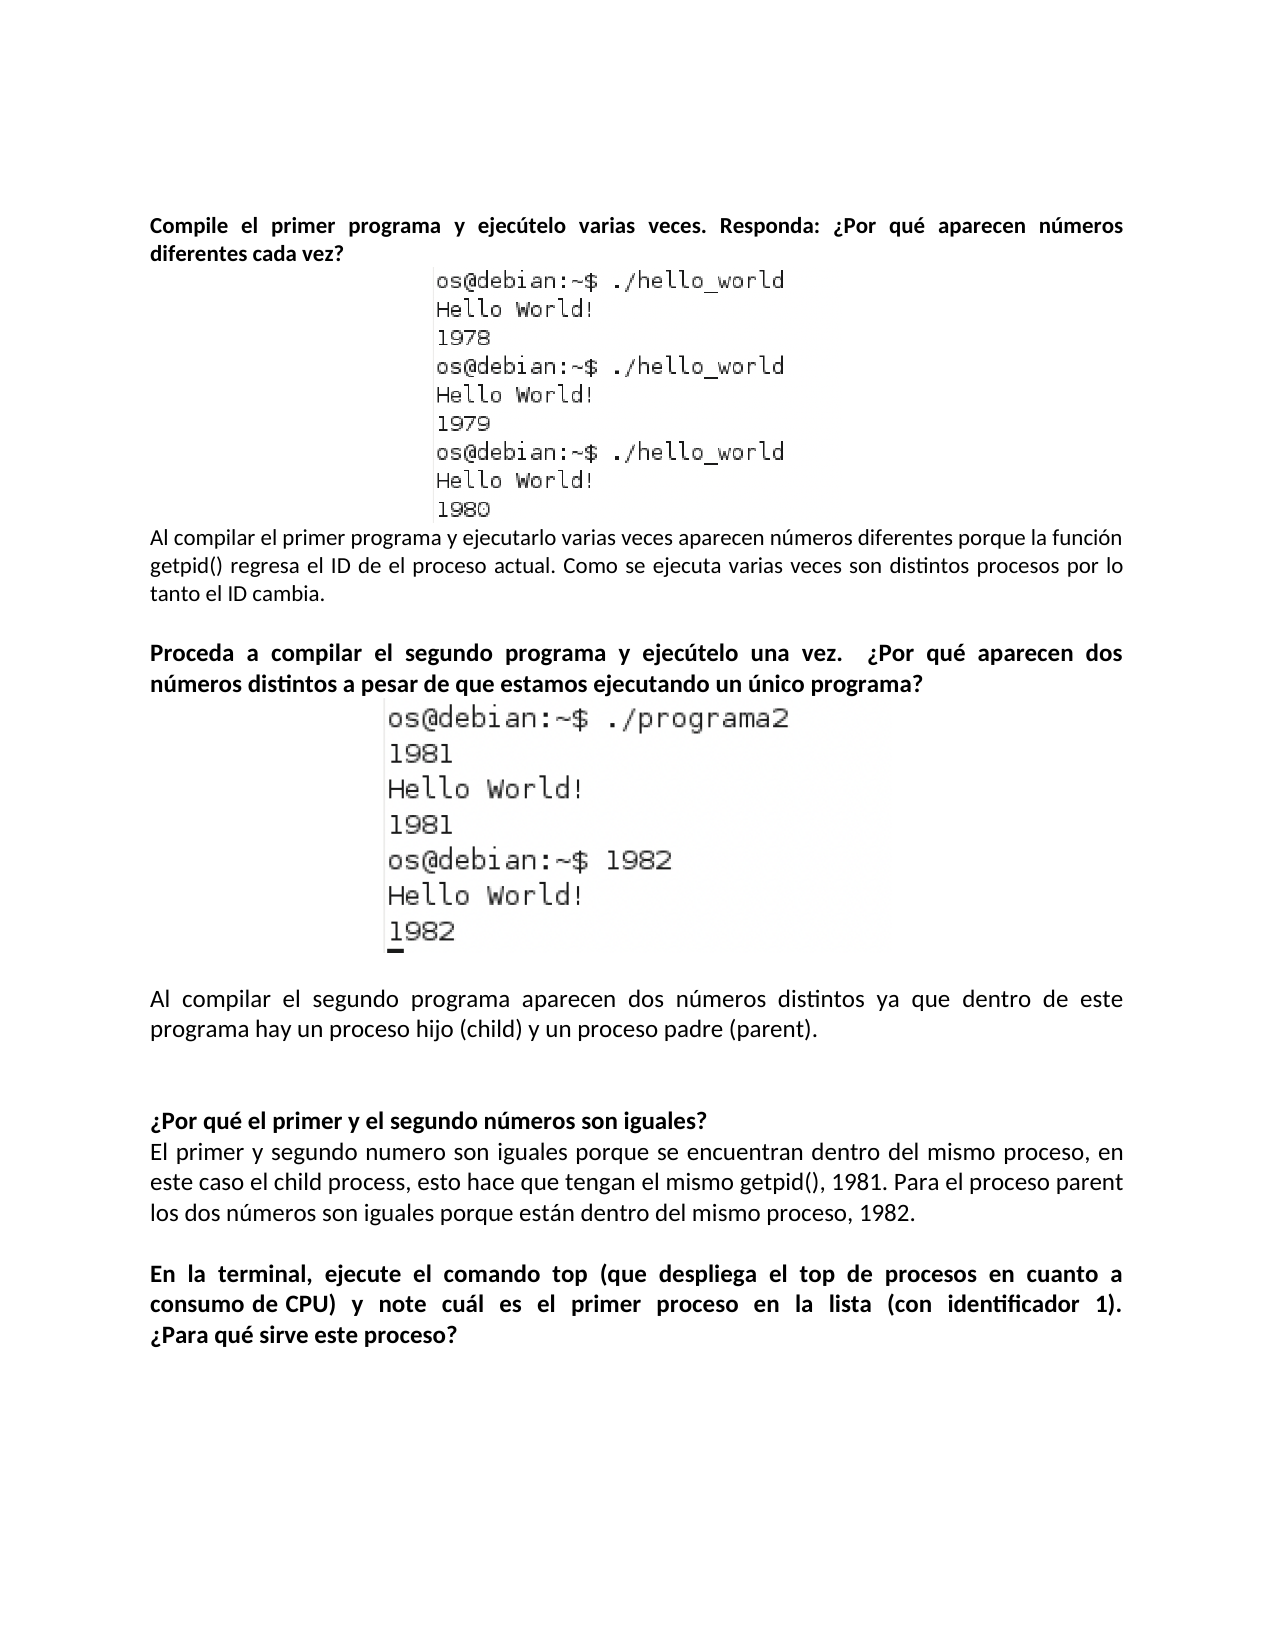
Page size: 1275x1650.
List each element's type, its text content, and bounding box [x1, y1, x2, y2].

text Al compilar el primer programa y ejecutarlo varias veces aparecen números diferentes porque la función getpid() regresa el ID de el proceso actual. Como se ejecuta varias veces son distintos procesos por lo tanto el ID cambia. [150, 523, 1125, 607]
text El primer y segundo numero son iguales porque se encuentran dentro del mismo proceso, en este caso el child process, esto hace que tengan el mismo getpid(), 1981. Para el proceso parent los dos números son iguales porque están dentro del mismo proceso, 1982. [150, 1136, 1125, 1227]
picture [432, 267, 843, 523]
text Proceda a compilar el segundo programa y ejecútelo una vez. ¿Por qué aparecen dos números distintos a pesar de que estamos ejecutando un único programa? [150, 637, 1125, 698]
text Compile el primer programa y ejecútelo varias veces. Responda: ¿Por qué aparecen números diferentes cada vez? [150, 211, 1125, 267]
text En la terminal, ejecute el comando top (que despliega el top de procesos en cuanto a consumo de CPU) y note cuál es el primer proceso en la lista (con identificador 1). ¿Para qué sirve este proceso? [150, 1258, 1125, 1349]
picture [383, 698, 892, 953]
text Al compilar el segundo programa aparecen dos números distintos ya que dentro de este programa hay un proceso hijo (child) y un proceso padre (parent). [150, 983, 1125, 1044]
text ¿Por qué el primer y el segundo números son iguales? [150, 1105, 1125, 1136]
